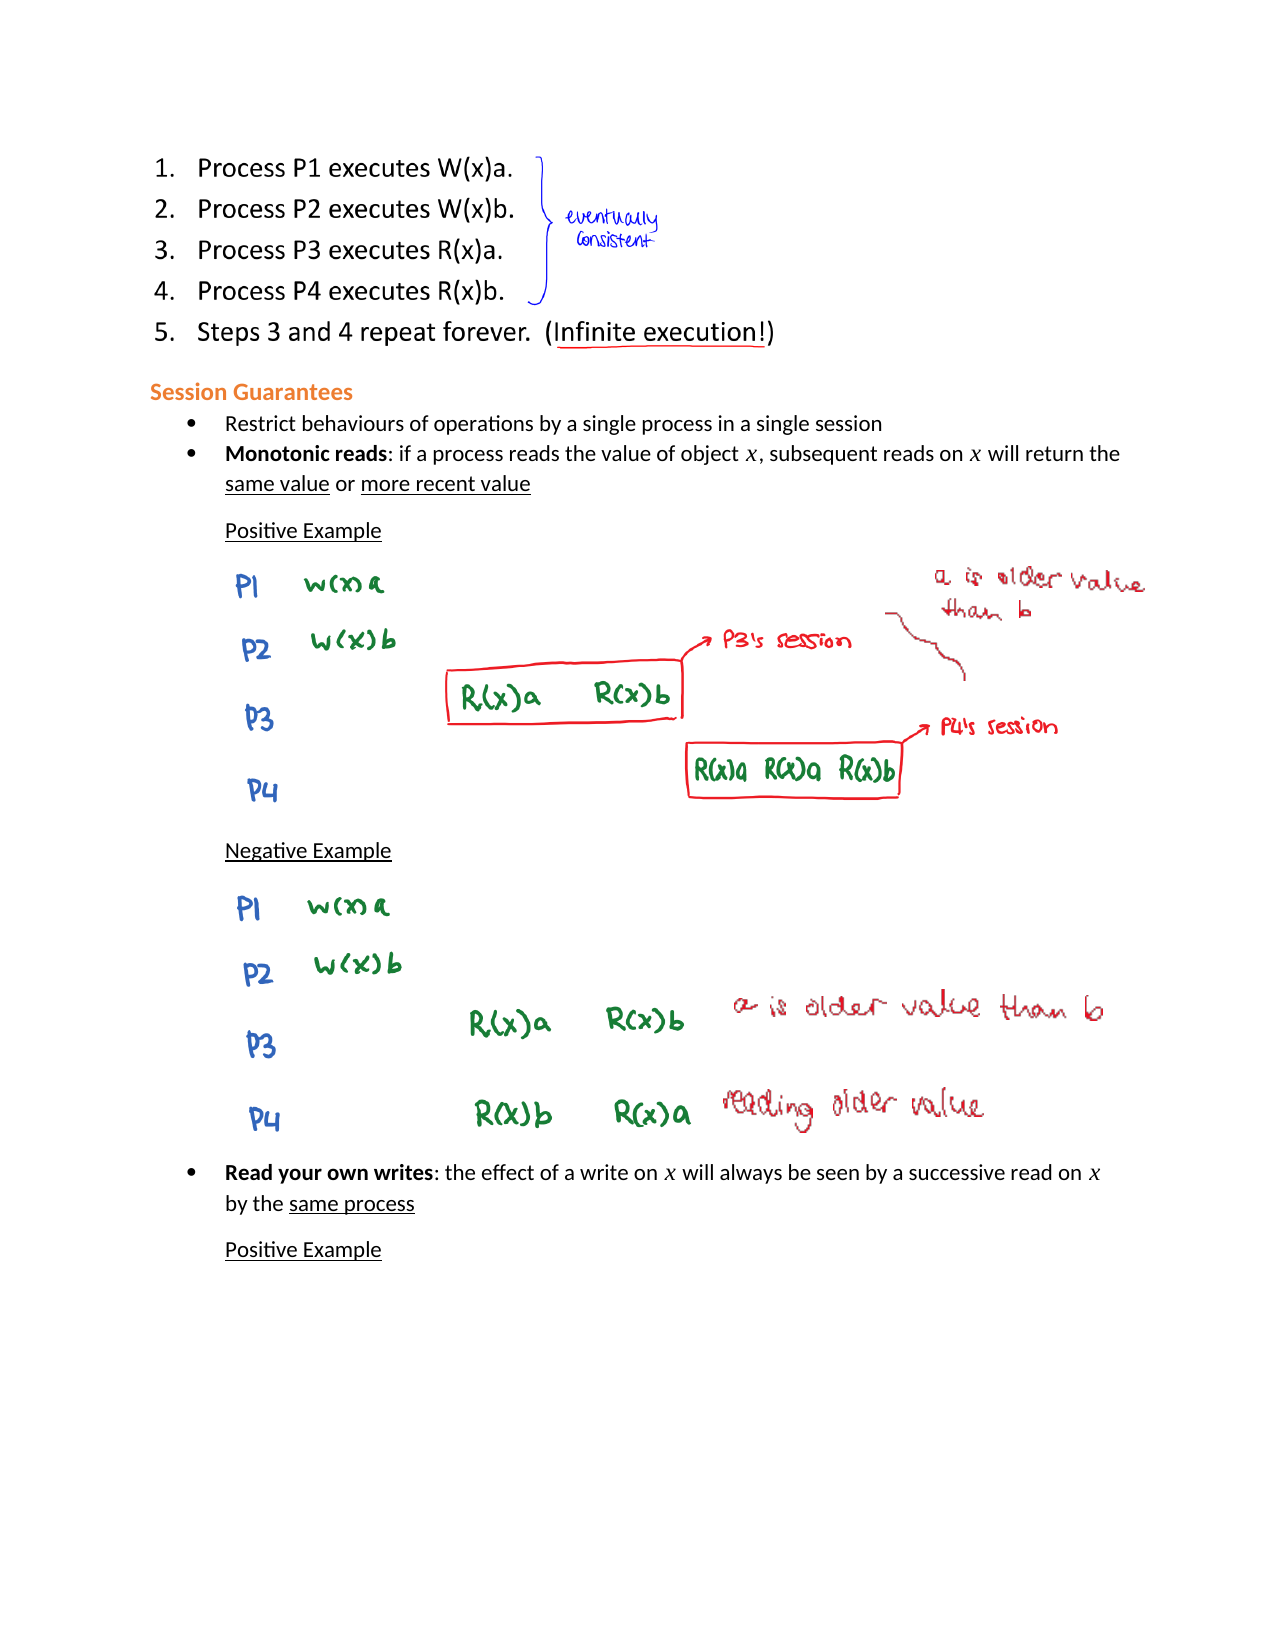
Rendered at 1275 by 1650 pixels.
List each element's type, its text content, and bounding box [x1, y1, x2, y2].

picture [225, 882, 702, 1140]
list Read your own writes: the effect of a write on will always be seen by a successive read on by the same process [187, 1158, 1125, 1217]
picture [225, 563, 1069, 818]
picture [1000, 994, 1068, 1020]
picture [770, 995, 786, 1017]
list Restrict behaviours of operations by a single process in a single session [187, 409, 1125, 437]
subtitle Session Guarantees [150, 376, 1125, 407]
text Negative Example [150, 836, 1125, 864]
text Positive Example [150, 516, 1125, 544]
list Monotonic reads: if a process reads the value of object , subsequent reads on will return the same value or more recent value [187, 439, 1125, 497]
picture [150, 150, 780, 358]
picture [912, 1087, 984, 1117]
picture [806, 996, 887, 1017]
picture [1085, 995, 1103, 1021]
picture [723, 1089, 813, 1133]
picture [833, 1089, 897, 1116]
text Positive Example [225, 1236, 1125, 1263]
picture [1071, 570, 1145, 592]
picture [734, 998, 758, 1013]
picture [902, 989, 980, 1017]
